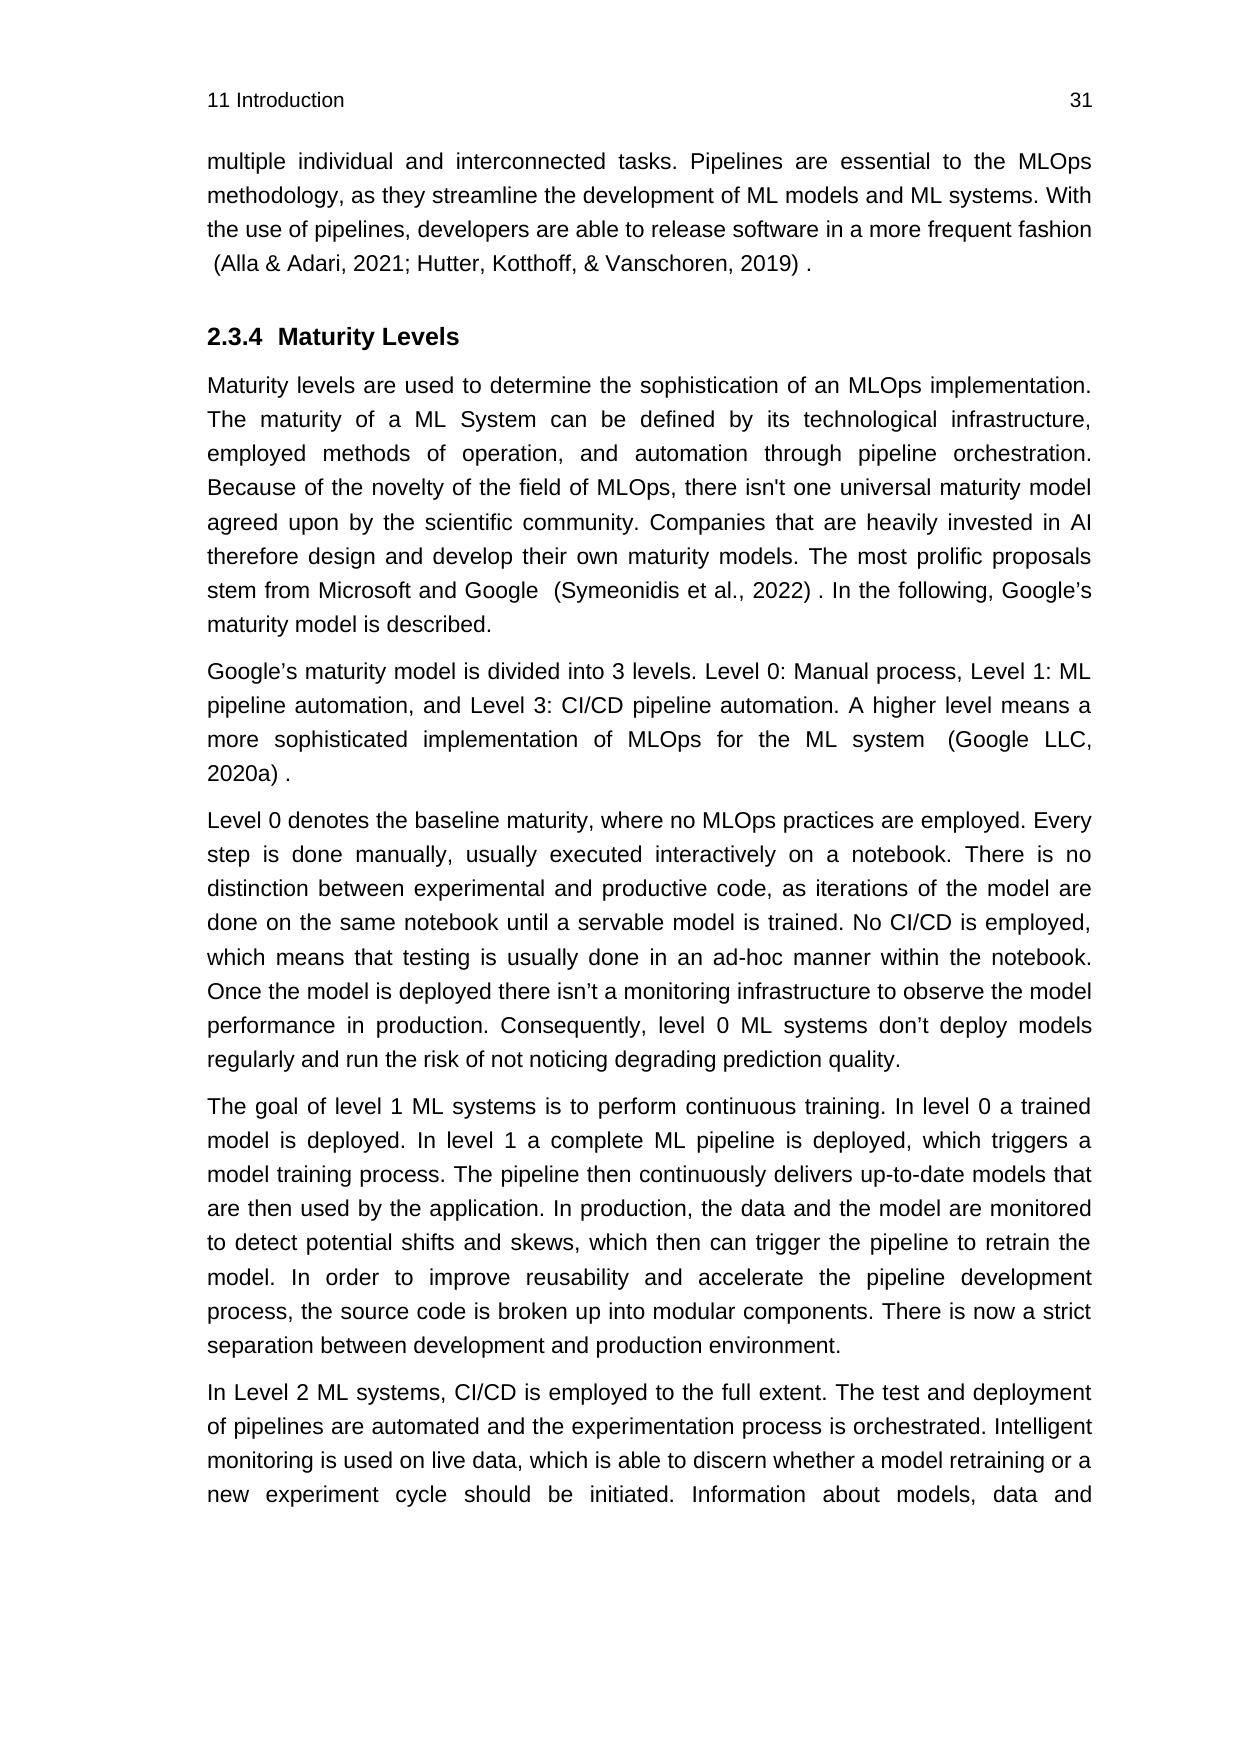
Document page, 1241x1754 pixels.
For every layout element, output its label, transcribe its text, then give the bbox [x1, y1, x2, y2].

text Google’s maturity model is divided into 3 levels. Level 0: Manual process, Level 1: ML pipeline automation, and Level 3: CI/CD pipeline automation. A higher level means a more sophisticated implementation of MLOps for the ML system . [207, 658, 1092, 787]
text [207, 1378, 1092, 1542]
text Maturity levels are used to determine the sophistication of an MLOps implementation. The maturity of a ML System can be defined by its technological infrastructure, employed methods of operation, and automation through pipeline orchestration. Because of the novelty of the field of MLOps, there isn't one universal maturity model agreed upon by the scientific community. Companies that are heavily invested in AI therefore design and develop their own maturity models. The most prolific proposals stem from Microsoft and Google . In the following, Google’s maturity model is described. [207, 372, 1092, 637]
subtitle Maturity Levels [207, 322, 1092, 351]
text The goal of level 1 ML systems is to perform continuous training. In level 0 a trained model is deployed. In level 1 a complete ML pipeline is deployed, which triggers a model training process. The pipeline then continuously delivers up-to-date models that are then used by the application. In production, the data and the model are monitored to detect potential shifts and skews, which then can trigger the pipeline to retrain the model. In order to improve reusability and accelerate the pipeline development process, the source code is broken up into modular components. There is now a strict separation between development and production environment. [207, 1093, 1092, 1358]
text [207, 148, 1092, 277]
text Level 0 denotes the baseline maturity, where no MLOps practices are employed. Every step is done manually, usually executed interactively on a notebook. There is no distinction between experimental and productive code, as iterations of the model are done on the same notebook until a servable model is trained. No CI/CD is employed, which means that testing is usually done in an ad-hoc manner within the notebook. Once the model is deployed there isn’t a monitoring infrastructure to observe the model performance in production. Consequently, level 0 ML systems don’t deploy models regularly and run the risk of not noticing degrading prediction quality. [207, 807, 1092, 1072]
